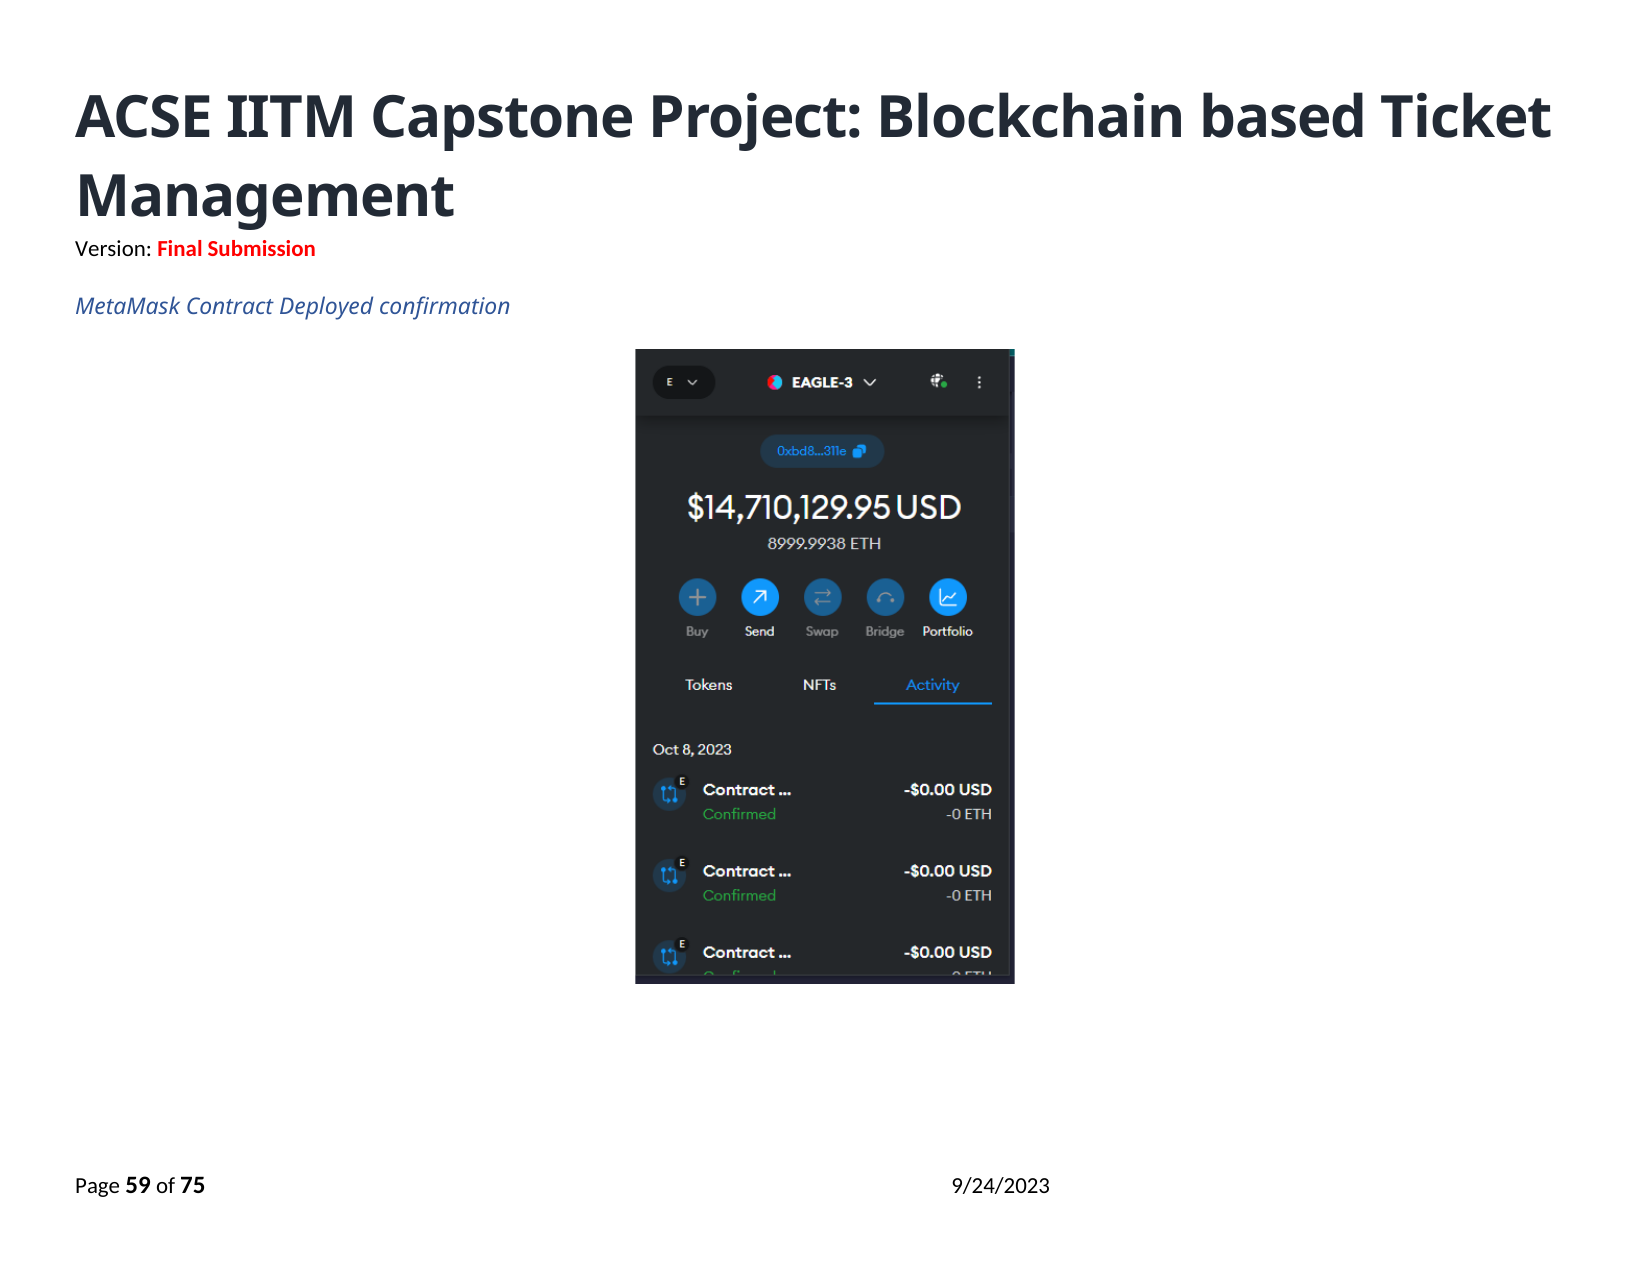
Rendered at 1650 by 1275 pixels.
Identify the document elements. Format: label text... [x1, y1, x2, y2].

subtitle MetaMask Contract Deployed confirmation [75, 290, 1575, 321]
picture [635, 349, 1015, 984]
